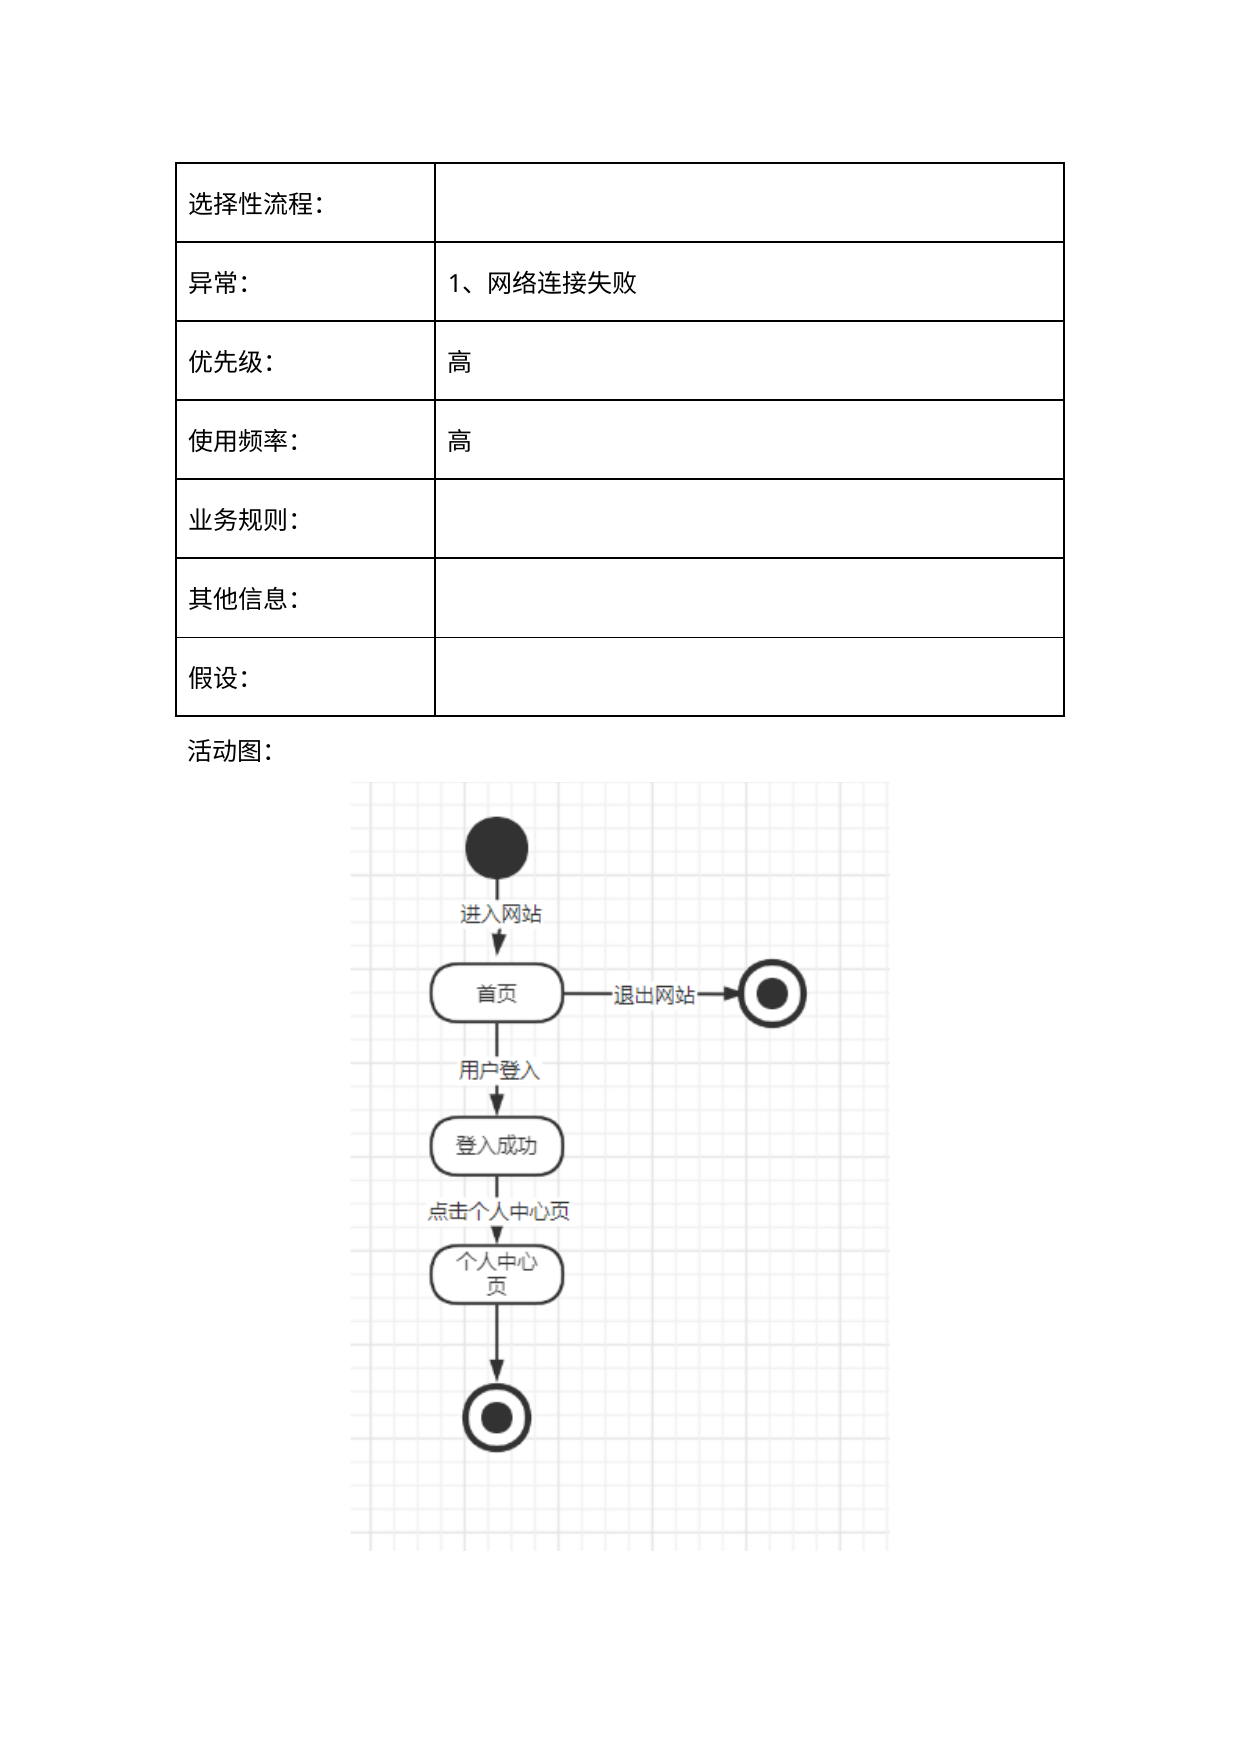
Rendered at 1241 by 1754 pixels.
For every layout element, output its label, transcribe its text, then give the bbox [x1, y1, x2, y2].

table_cell 异常： [177, 243, 434, 320]
table_cell 使用频率： [177, 401, 434, 478]
table_cell [436, 638, 1063, 715]
table_cell 假设： [177, 638, 434, 715]
table_cell [436, 559, 1063, 636]
picture [350, 782, 890, 1551]
table_cell 选择性流程： [177, 164, 434, 241]
list 活动图： [187, 717, 1053, 782]
table_cell [436, 164, 1063, 241]
table_cell 1、网络连接失败 [436, 243, 1063, 320]
table_cell 优先级： [177, 322, 434, 399]
table_cell 高 [436, 322, 1063, 399]
table_cell 高 [436, 401, 1063, 478]
table_cell [436, 480, 1063, 557]
table_cell 其他信息： [177, 559, 434, 636]
table_cell 业务规则： [177, 480, 434, 557]
